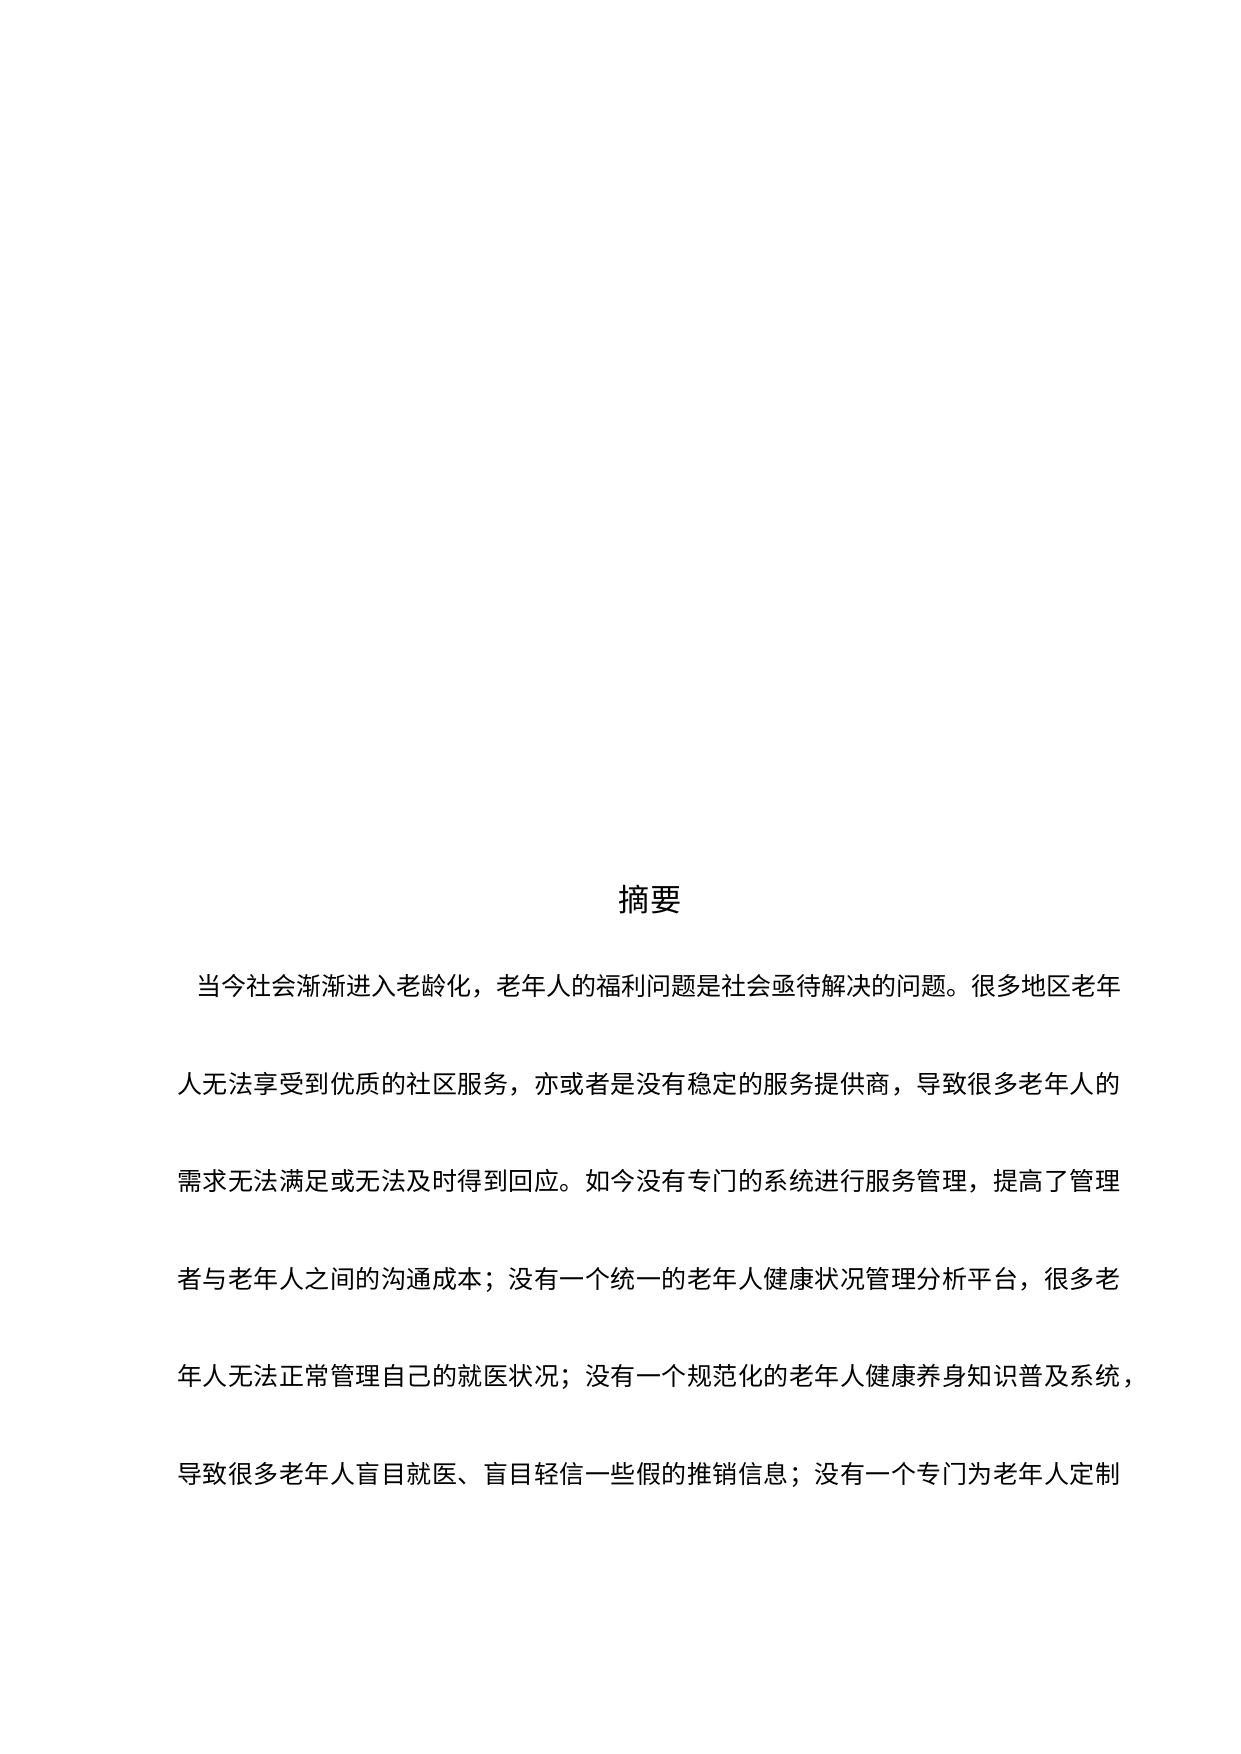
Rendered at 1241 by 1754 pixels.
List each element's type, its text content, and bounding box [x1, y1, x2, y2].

text 摘要 [177, 865, 1122, 930]
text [177, 952, 1122, 1505]
